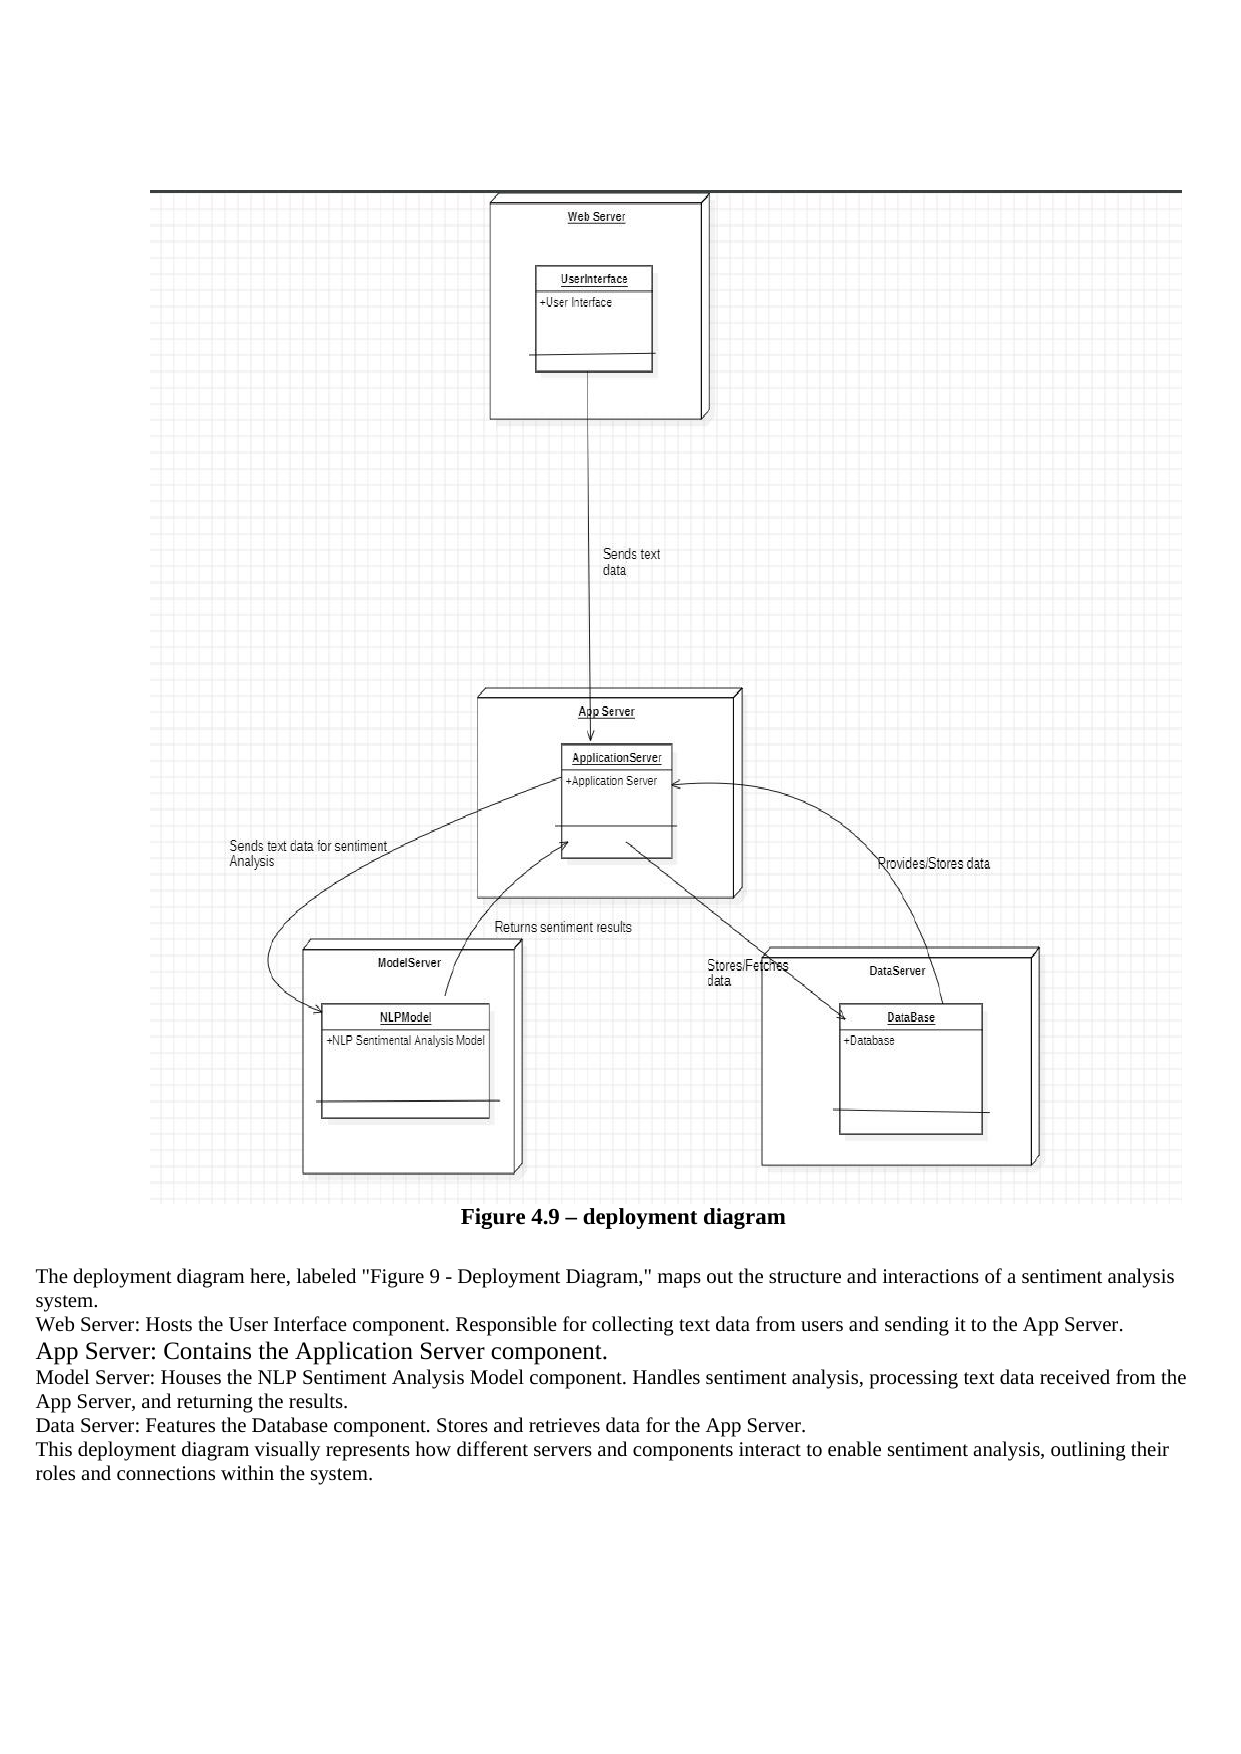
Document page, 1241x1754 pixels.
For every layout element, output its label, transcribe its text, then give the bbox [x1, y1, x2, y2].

text This deployment diagram visually represents how different servers and components interact to enable sentiment analysis, outlining their roles and connections within the system. [35, 1437, 1211, 1485]
text Data Server: Features the Database component. Stores and retrieves data for the App Server. [35, 1413, 1211, 1437]
text App Server: Contains the Application Server component. [35, 1336, 1211, 1364]
text The deployment diagram here, labeled "Figure 9 - Deployment Diagram," maps out the structure and interactions of a sentiment analysis system. [35, 1264, 1211, 1312]
text Web Server: Hosts the User Interface component. Responsible for collecting text data from users and sending it to the App Server. [35, 1312, 1211, 1336]
picture [150, 190, 1182, 1204]
text Model Server: Houses the NLP Sentiment Analysis Model component. Handles sentiment analysis, processing text data received from the App Server, and returning the results. [35, 1364, 1211, 1413]
text Figure 4.9 – deployment diagram [35, 546, 1211, 1229]
